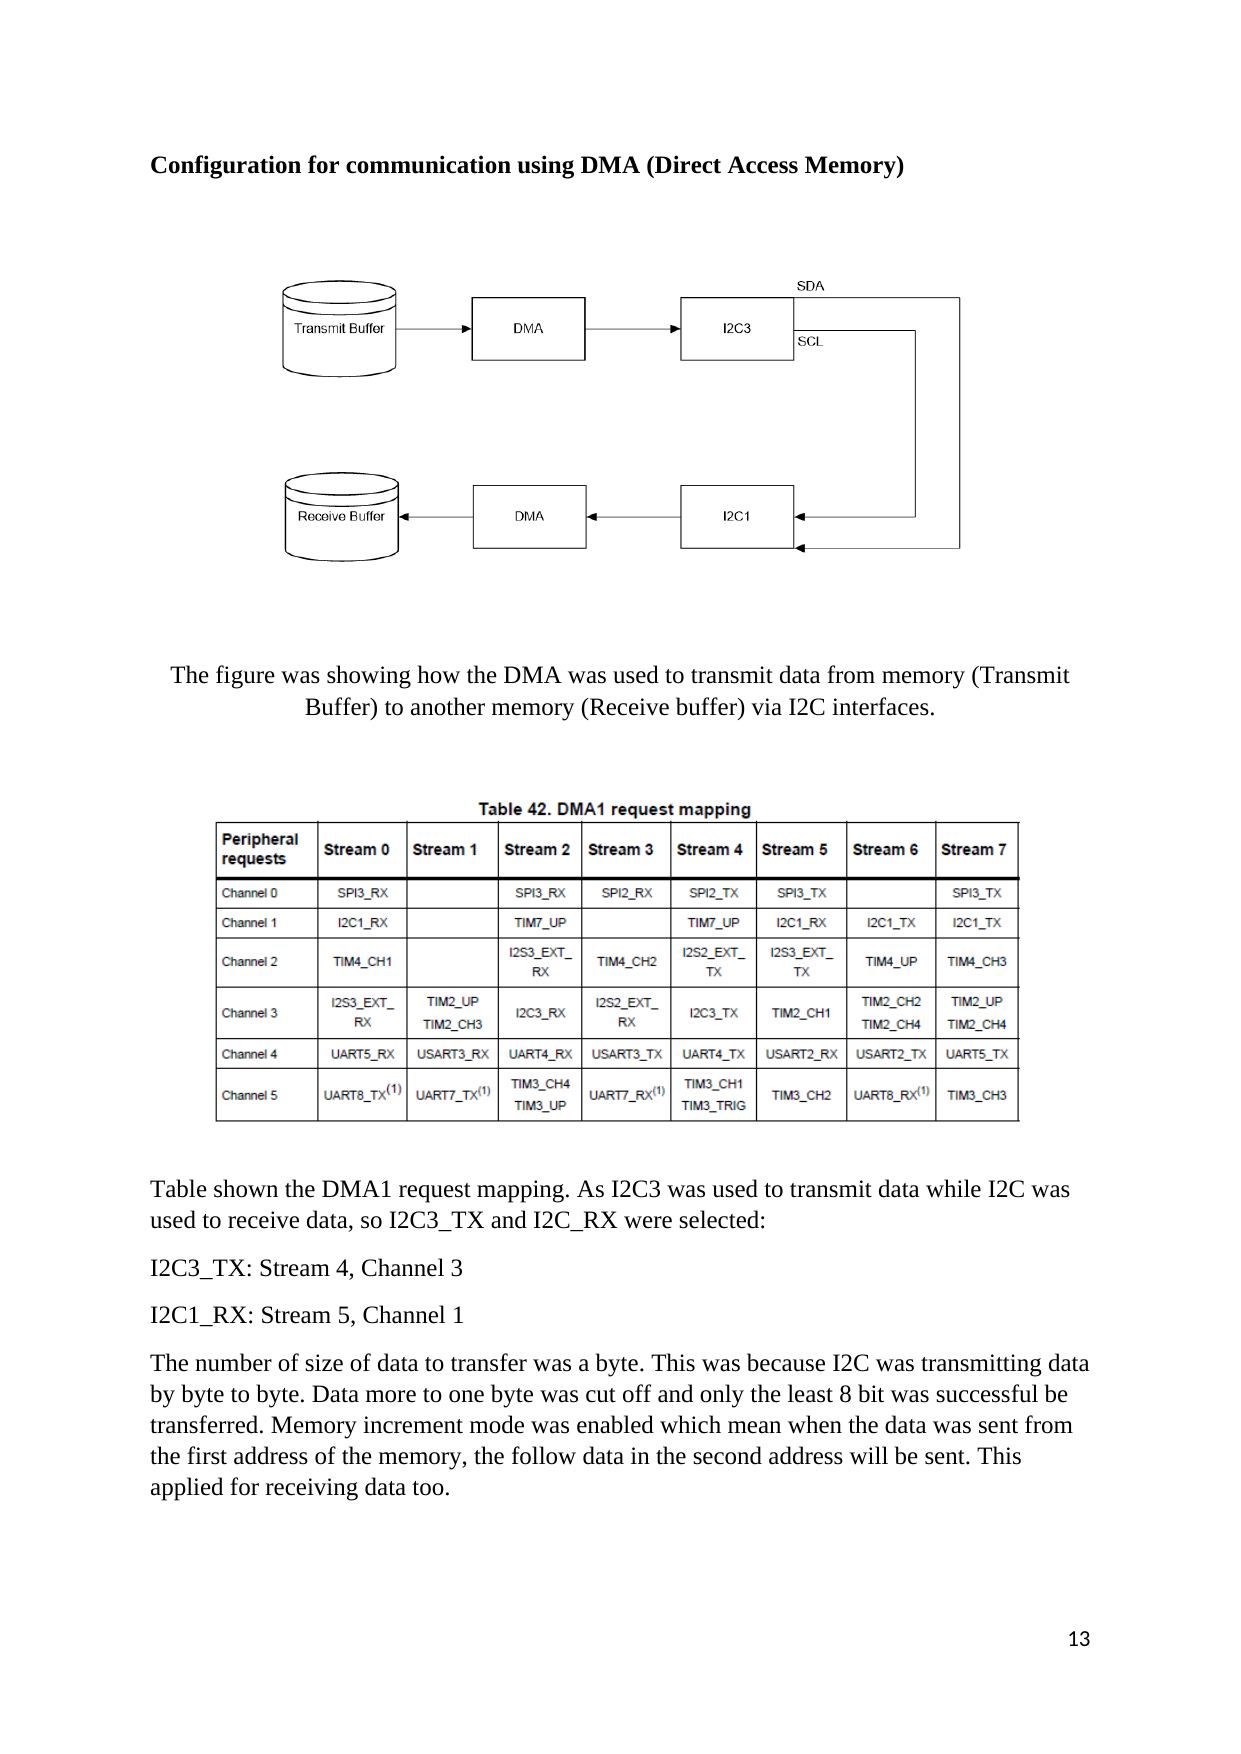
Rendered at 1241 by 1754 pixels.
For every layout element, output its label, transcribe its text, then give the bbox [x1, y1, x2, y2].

text Table shown the DMA1 request mapping. As I2C3 was used to transmit data while I2C was used to receive data, so I2C3_TX and I2C_RX were selected: [150, 1174, 1090, 1234]
text The number of size of data to transfer was a byte. This was because I2C was transmitting data by byte to byte. Data more to one byte was cut off and only the least 8 bit was successful be transferred. Memory increment mode was enabled which mean when the data was sent from the first address of the memory, the follow data in the second address will be sent. This applied for receiving data too. [150, 1348, 1090, 1501]
text The figure was showing how the DMA was used to transmit data from memory (Transmit Buffer) to another memory (Receive buffer) via I2C interfaces. [150, 661, 1090, 720]
picture [201, 197, 1039, 642]
text I2C3_TX: Stream 4, Channel 3 [150, 1253, 1090, 1281]
text I2C1_RX: Stream 5, Channel 1 [150, 1300, 1090, 1329]
picture [200, 788, 1040, 1156]
text Configuration for communication using DMA (Direct Access Memory) [150, 150, 1090, 179]
